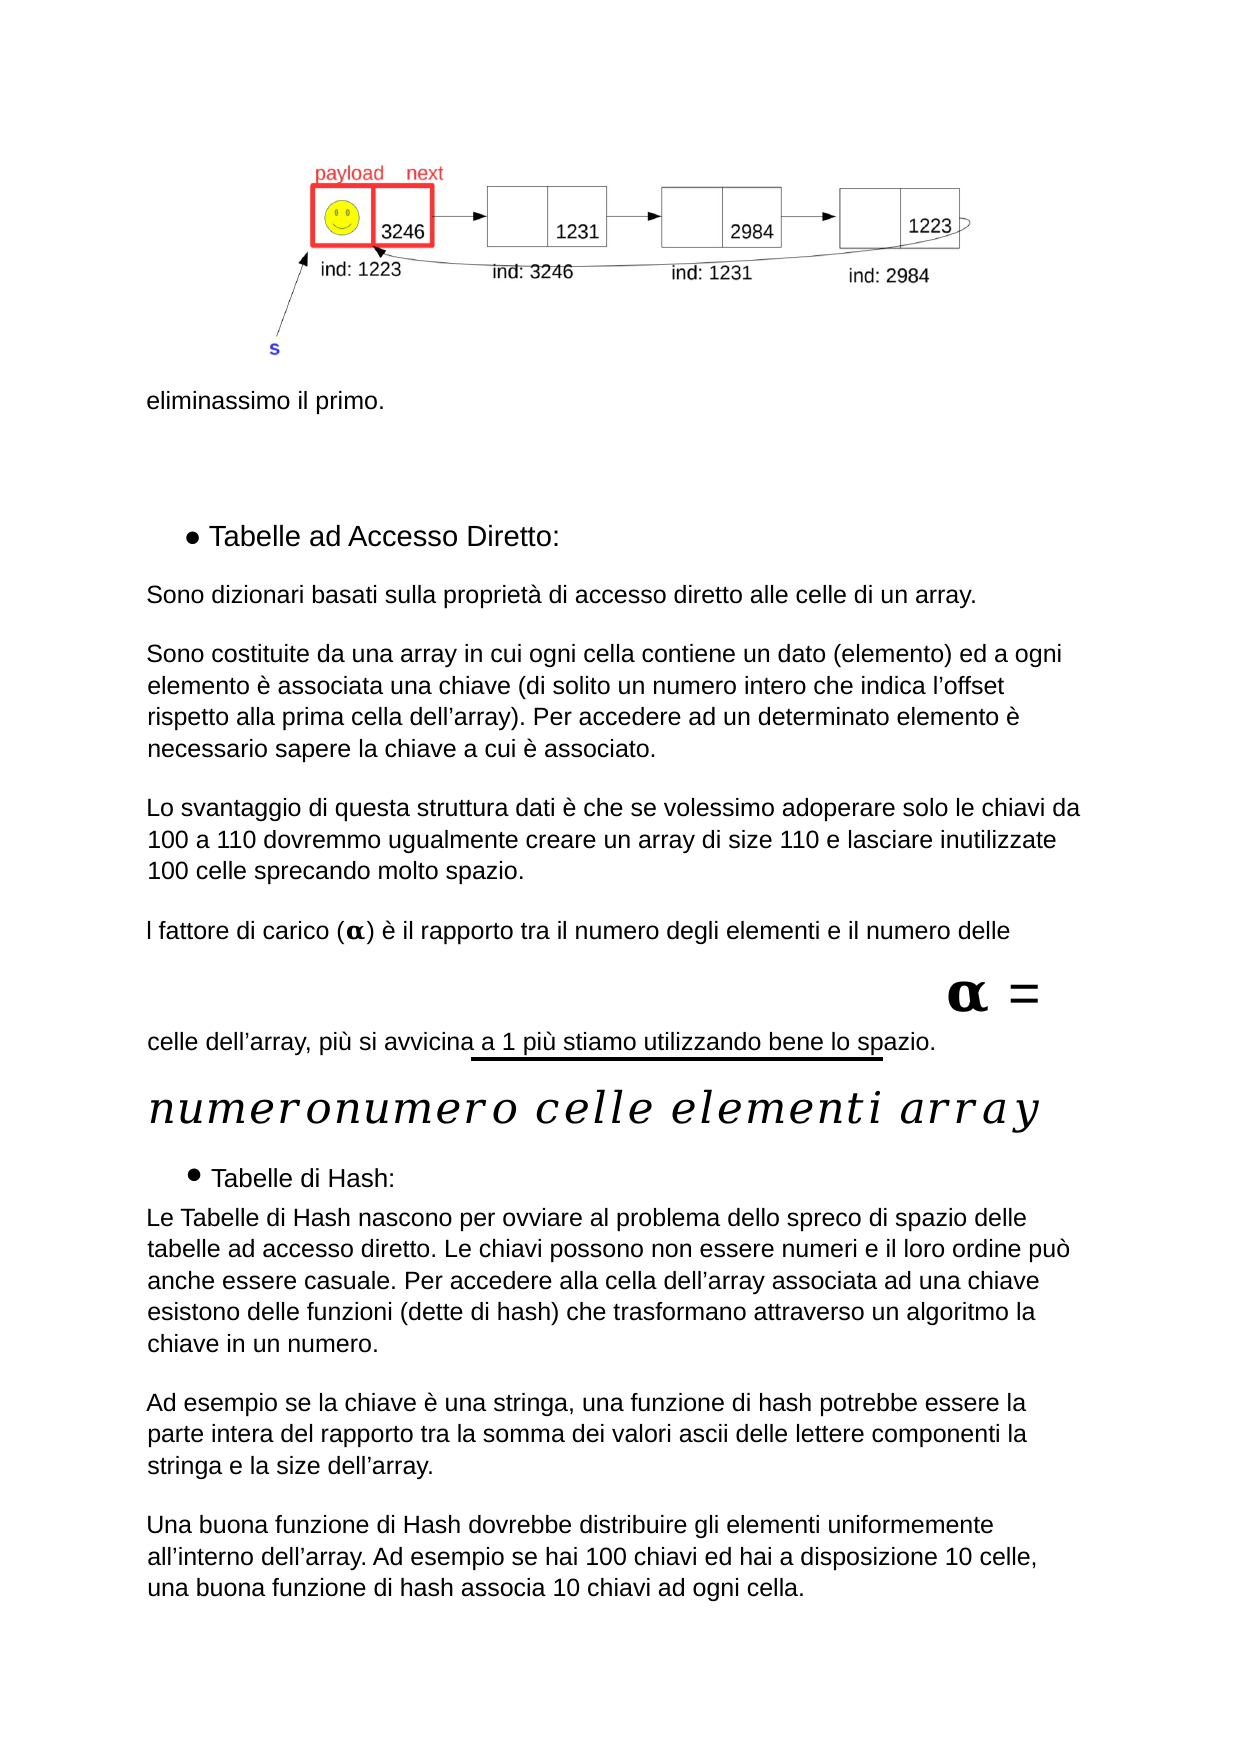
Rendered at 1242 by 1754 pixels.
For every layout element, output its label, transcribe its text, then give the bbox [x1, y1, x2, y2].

text ● Tabelle ad Accesso Diretto: [183, 519, 1088, 553]
text Una buona funzione di Hash dovrebbe distribuire gli elementi uniformemente all’interno dell’array. Ad esempio se hai 100 chiavi ed hai a disposizione 10 celle, una buona funzione di hash associa 10 chiavi ad ogni cella. [146, 1510, 1087, 1602]
text ● Tabelle di Hash: [185, 1141, 1088, 1193]
text l fattore di carico (𝛂) è il rapporto tra il numero degli elementi e il numero delle celle dell’array, più si avvicina a 1 più stiamo utilizzando bene lo spazio. 𝛂 = 𝑛𝑢𝑚𝑒𝑟𝑜𝑛𝑢𝑚𝑒𝑟𝑜 𝑐𝑒𝑙𝑙𝑒 𝑒𝑙𝑒𝑚𝑒𝑛𝑡𝑖 𝑎𝑟𝑟𝑎𝑦 [146, 915, 1064, 1132]
text Lo svantaggio di questa struttura dati è che se volessimo adoperare solo le chiavi da 100 a 110 dovremmo ugualmente creare un array di size 110 e lasciare inutilizzate 100 celle sprecando molto spazio. [146, 793, 1087, 885]
text eliminassimo il primo. [146, 386, 1087, 414]
picture [261, 151, 976, 358]
text Le Tabelle di Hash nascono per ovviare al problema dello spreco di spazio delle tabelle ad accesso diretto. Le chiavi possono non essere numeri e il loro ordine può anche essere casuale. Per accedere alla cella dell’array associata ad una chiave esistono delle funzioni (dette di hash) che trasformano attraverso un algoritmo la chiave in un numero. [146, 1202, 1087, 1357]
text Sono dizionari basati sulla proprietà di accesso diretto alle celle di un array. [146, 580, 1087, 609]
text Sono costituite da una array in cui ogni cella contiene un dato (elemento) ed a ogni elemento è associata una chiave (di solito un numero intero che indica l’offset rispetto alla prima cella dell’array). Per accedere ad un determinato elemento è necessario sapere la chiave a cui è associato. [146, 639, 1087, 763]
text Ad esempio se la chiave è una stringa, una funzione di hash potrebbe essere la parte intera del rapporto tra la somma dei valori ascii delle lettere componenti la stringa e la size dell’array. [146, 1388, 1087, 1480]
